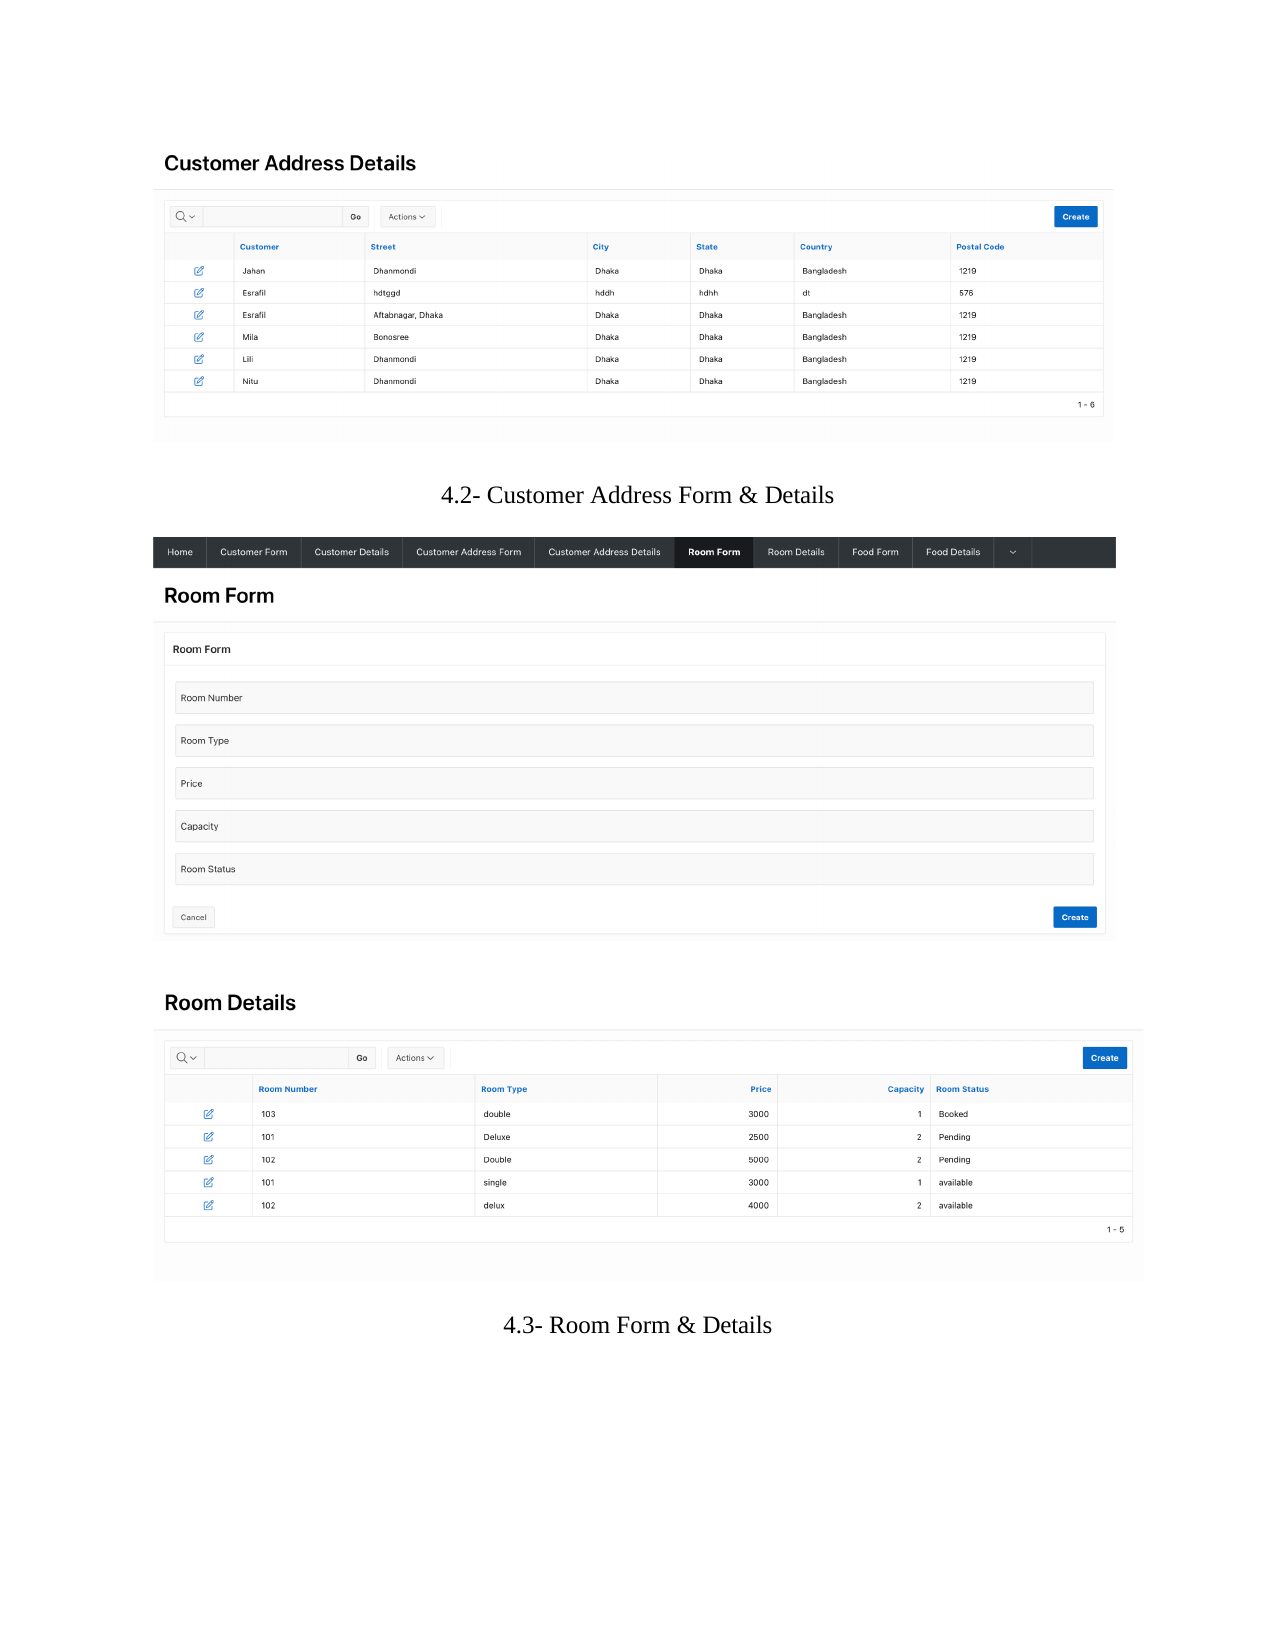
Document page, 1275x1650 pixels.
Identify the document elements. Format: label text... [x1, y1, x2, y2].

picture [153, 154, 1114, 443]
picture [153, 982, 1144, 1281]
text 4.2- Customer Address Form & Details [150, 481, 1125, 509]
picture [153, 537, 1116, 941]
text 4.3- Room Form & Details [150, 1310, 1125, 1339]
